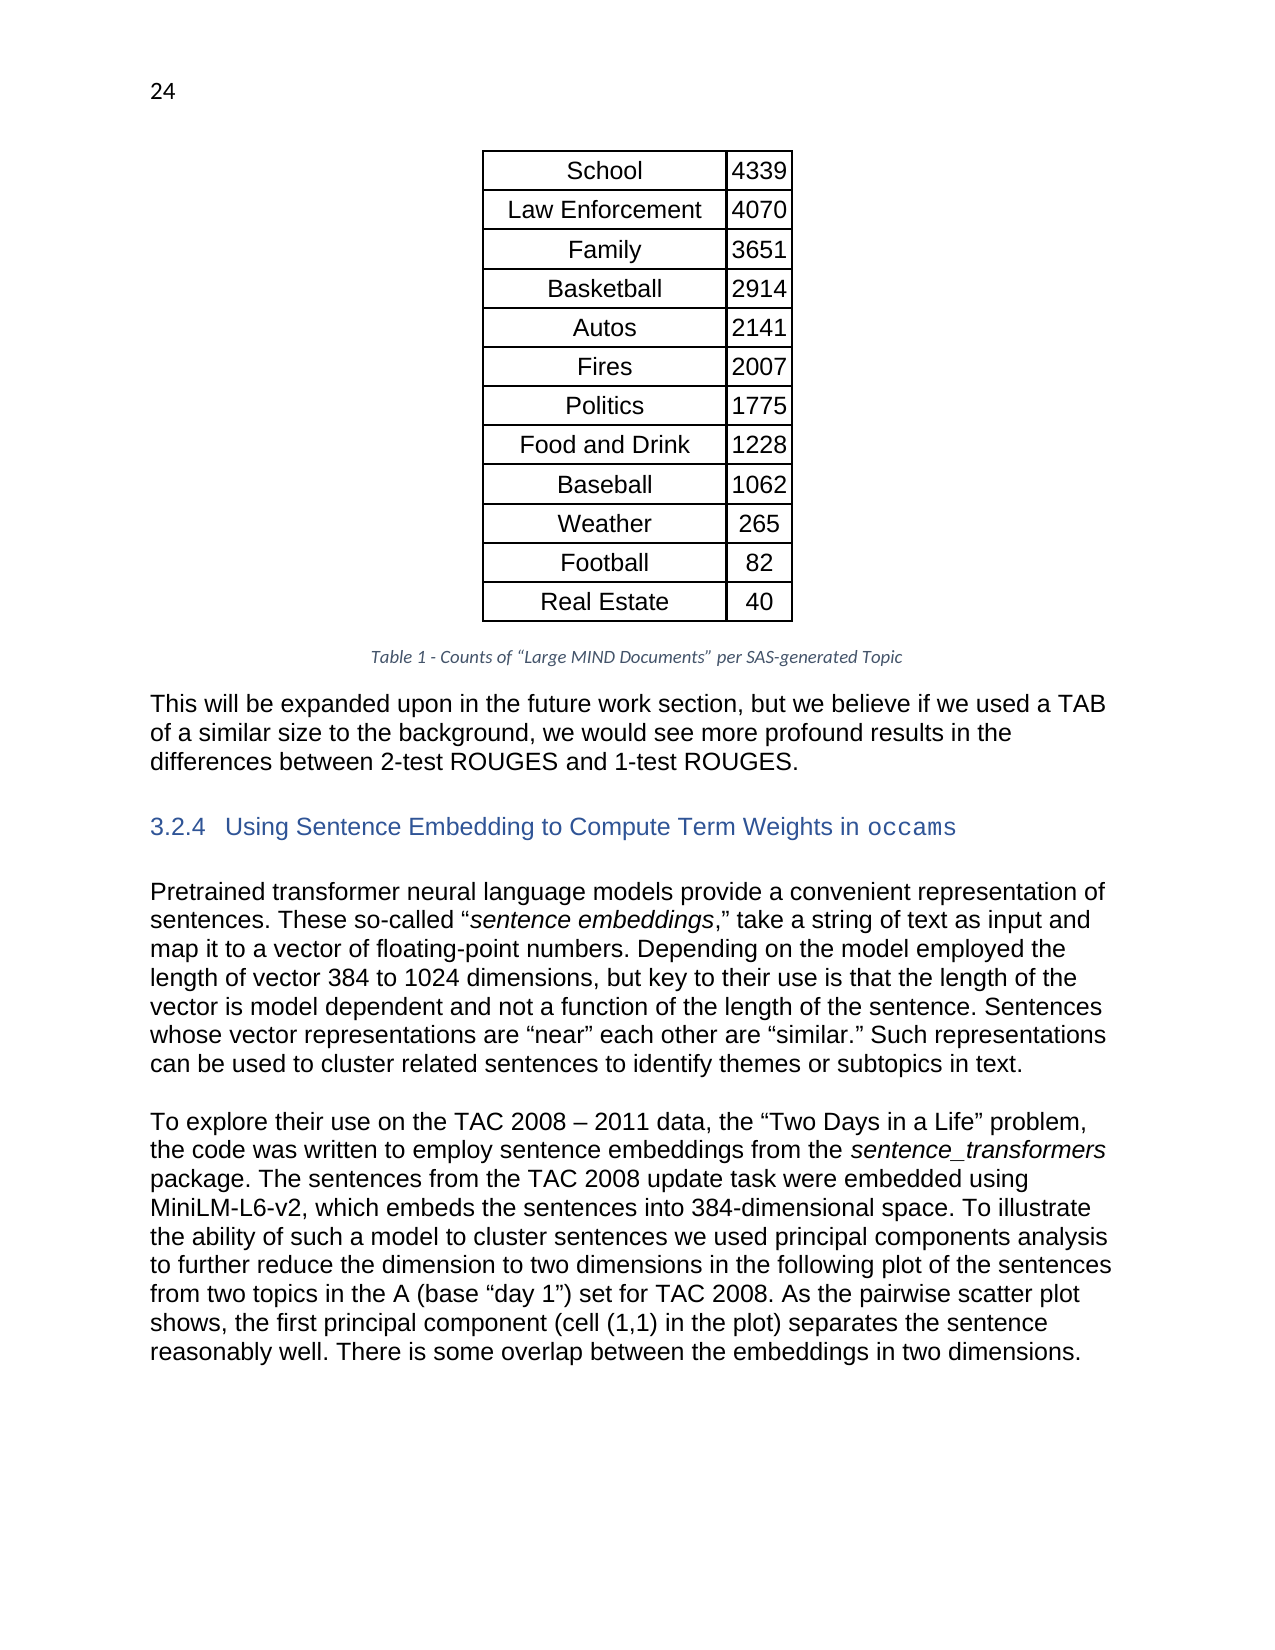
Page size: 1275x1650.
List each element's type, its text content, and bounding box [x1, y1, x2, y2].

table_cell 4070 [728, 191, 791, 228]
table_cell Family [484, 230, 725, 267]
table_cell Baseball [484, 465, 725, 502]
table_cell 1228 [728, 426, 791, 463]
table_cell 2914 [728, 270, 791, 307]
text To explore their use on the TAC 2008 – 2011 data, the “Two Days in a Life” problem, the code was written to employ sentence embeddings from the sentence_transformers [150, 1107, 1125, 1164]
text package. The sentences from the TAC 2008 update task were embedded using MiniLM-L6-v2, which embeds the sentences into 384-dimensional space. To illustrate the ability of such a model to cluster sentences we used principal components analysis to further reduce the dimension to two dimensions in the following plot of the sentences from two topics in the A (base “day 1”) set for TAC 2008. As the pairwise scatter plot shows, the first principal component (cell (1,1) in the plot) separates the sentence reasonably well. There is some overlap between the embeddings in two dimensions. [150, 1164, 1125, 1365]
table_cell 82 [728, 544, 791, 581]
table_header 4339 [728, 152, 791, 189]
table_cell Politics [484, 387, 725, 424]
table_cell Real Estate [484, 583, 725, 620]
text Pretrained transformer neural language models provide a convenient representation of sentences. These so-called “sentence embeddings,” take a string of text as input and map it to a vector of floating-point numbers. Depending on the model employed the length of vector 384 to 1024 dimensions, but key to their use is that the length of the vector is model dependent and not a function of the length of the sentence. Sentences whose vector representations are “near” each other are “similar.” Such representations can be used to cluster related sentences to identify themes or subtopics in text. [150, 877, 1125, 1078]
subtitle Using Sentence Embedding to Compute Term Weights in occams [150, 808, 1125, 877]
table_cell Fires [484, 348, 725, 385]
table_cell 2141 [728, 309, 791, 346]
table_cell Weather [484, 505, 725, 542]
table_cell Food and Drink [484, 426, 725, 463]
text This will be expanded upon in the future work section, but we believe if we used a TAB of a similar size to the background, we would see more profound results in the differences between 2-test ROUGES and 1-test ROUGES. [150, 689, 1125, 775]
table_cell 3651 [728, 230, 791, 267]
table_header School [484, 152, 725, 189]
table_cell Law Enforcement [484, 191, 725, 228]
table_cell 1775 [728, 387, 791, 424]
table_cell 1062 [728, 465, 791, 502]
table_cell Basketball [484, 270, 725, 307]
table_cell 265 [728, 505, 791, 542]
table_cell 2007 [728, 348, 791, 385]
table_cell Autos [484, 309, 725, 346]
table_cell Football [484, 544, 725, 581]
table_cell 40 [728, 583, 791, 620]
